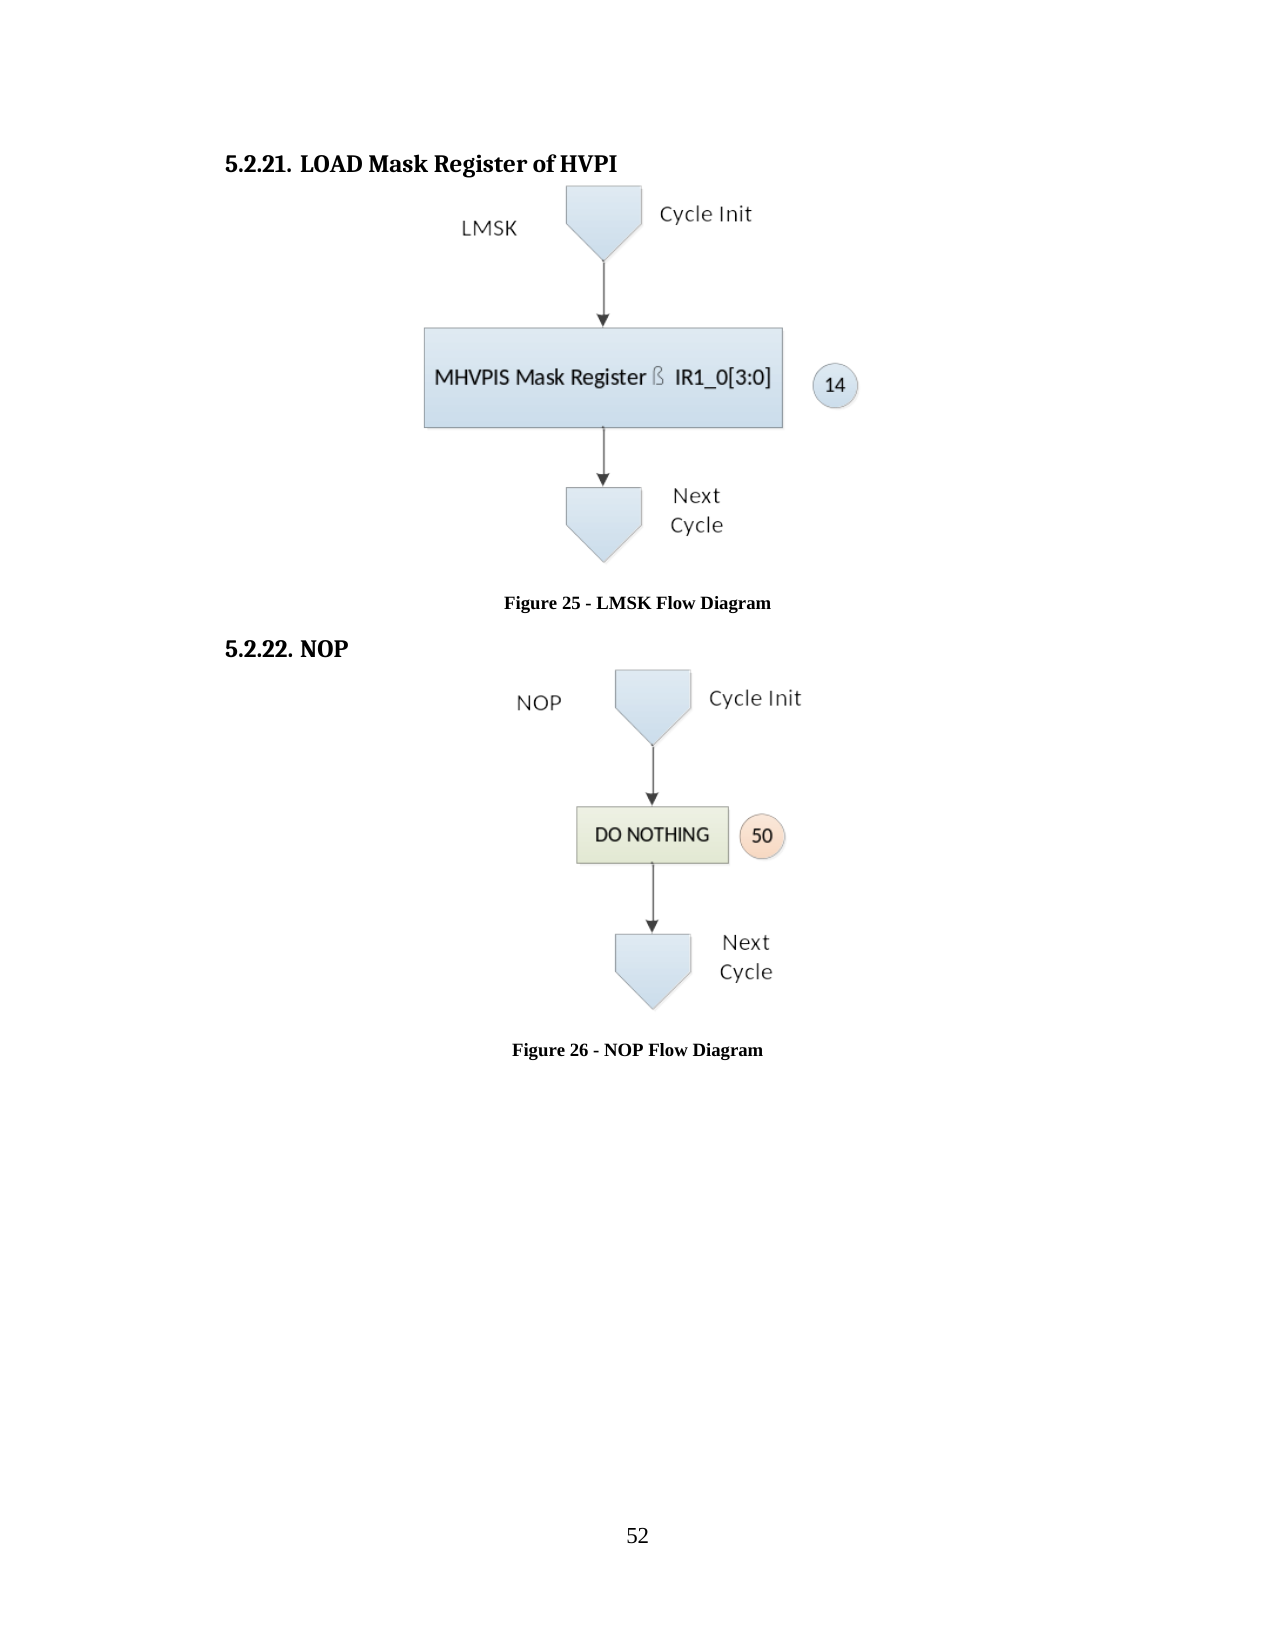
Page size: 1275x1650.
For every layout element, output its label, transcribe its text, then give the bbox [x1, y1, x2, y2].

subtitle LOAD Mask Register of HVPI [225, 150, 1125, 179]
text Figure 25 - LMSK Flow Diagram [150, 592, 1125, 614]
text Figure 26 - NOP Flow Diagram [150, 1039, 1125, 1061]
subtitle NOP [225, 634, 1125, 663]
